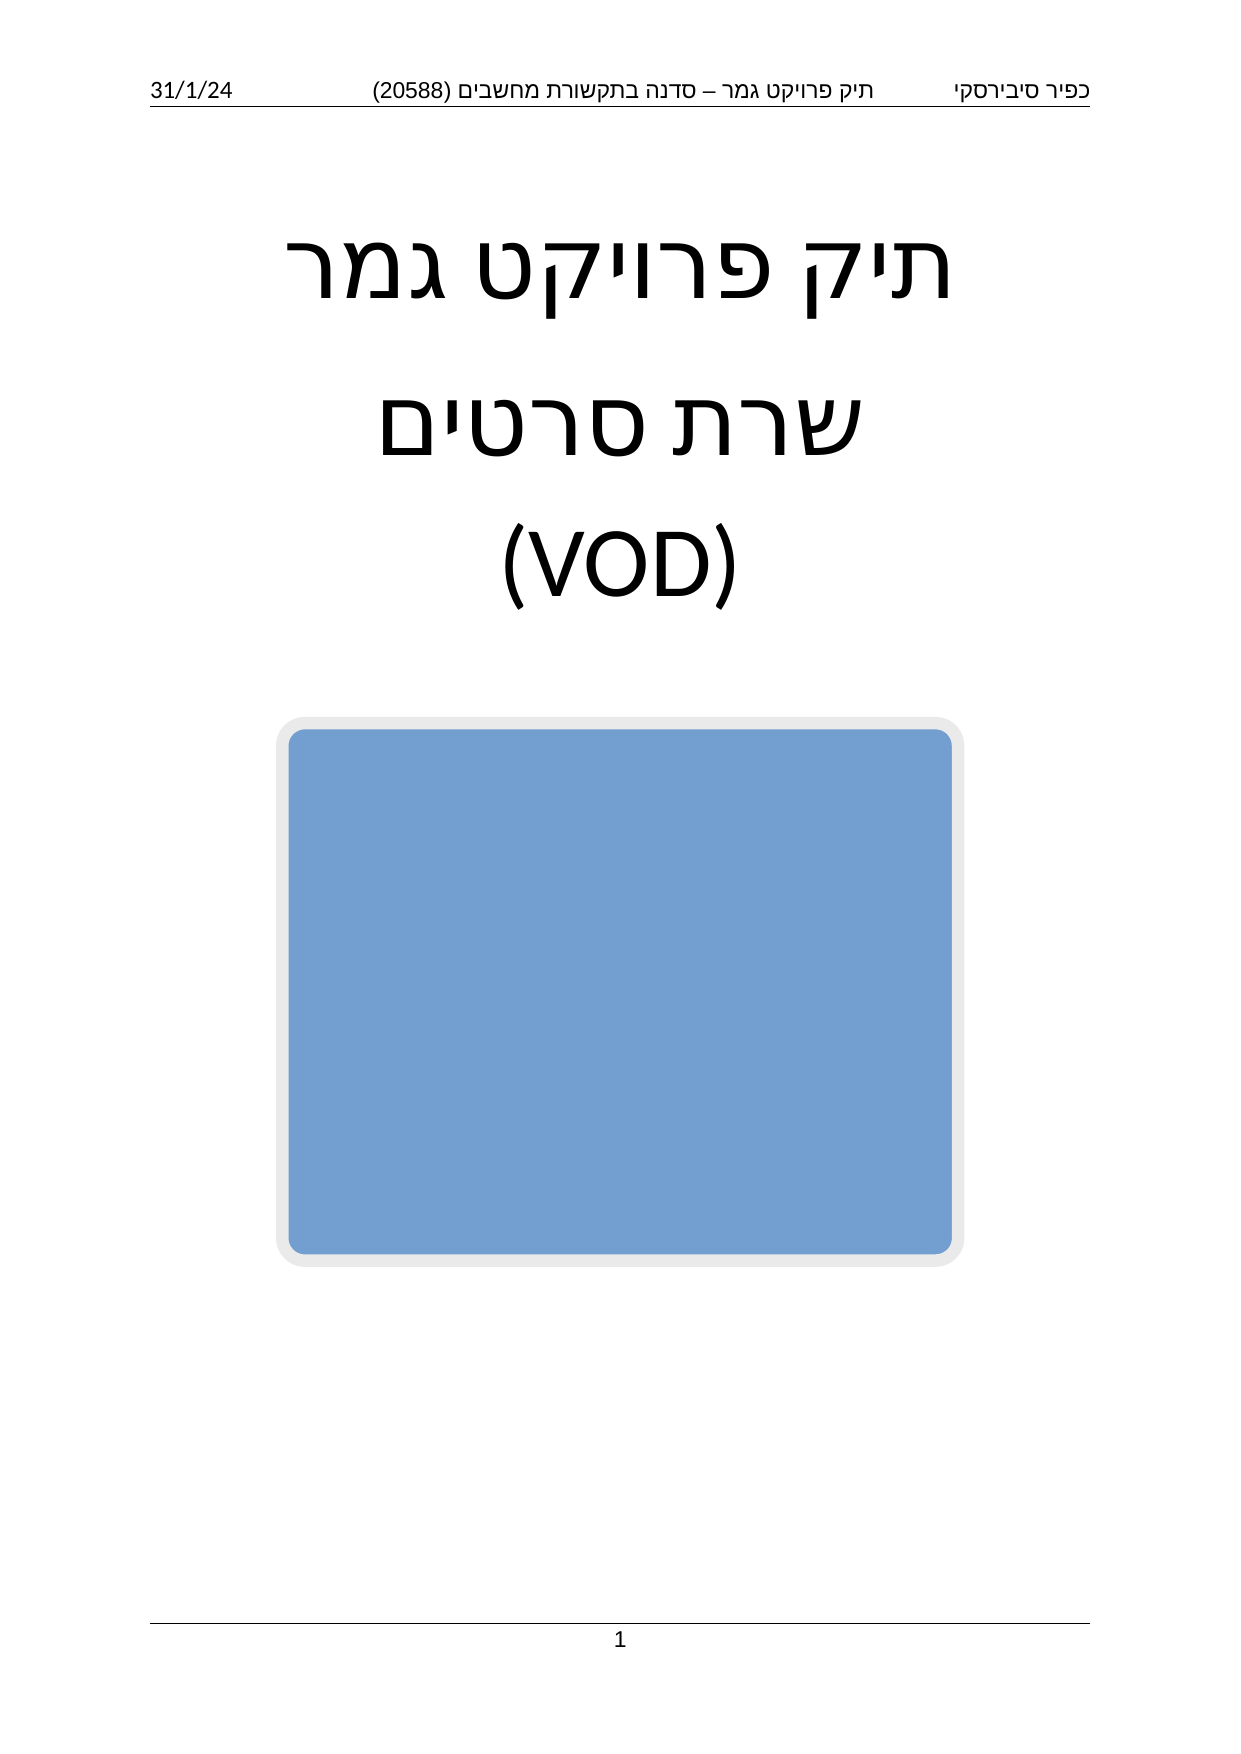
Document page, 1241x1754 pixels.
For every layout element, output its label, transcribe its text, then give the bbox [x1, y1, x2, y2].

text תיק פרויקט גמר [150, 202, 1090, 324]
text שרת סרטים (VOD) [150, 359, 1090, 621]
